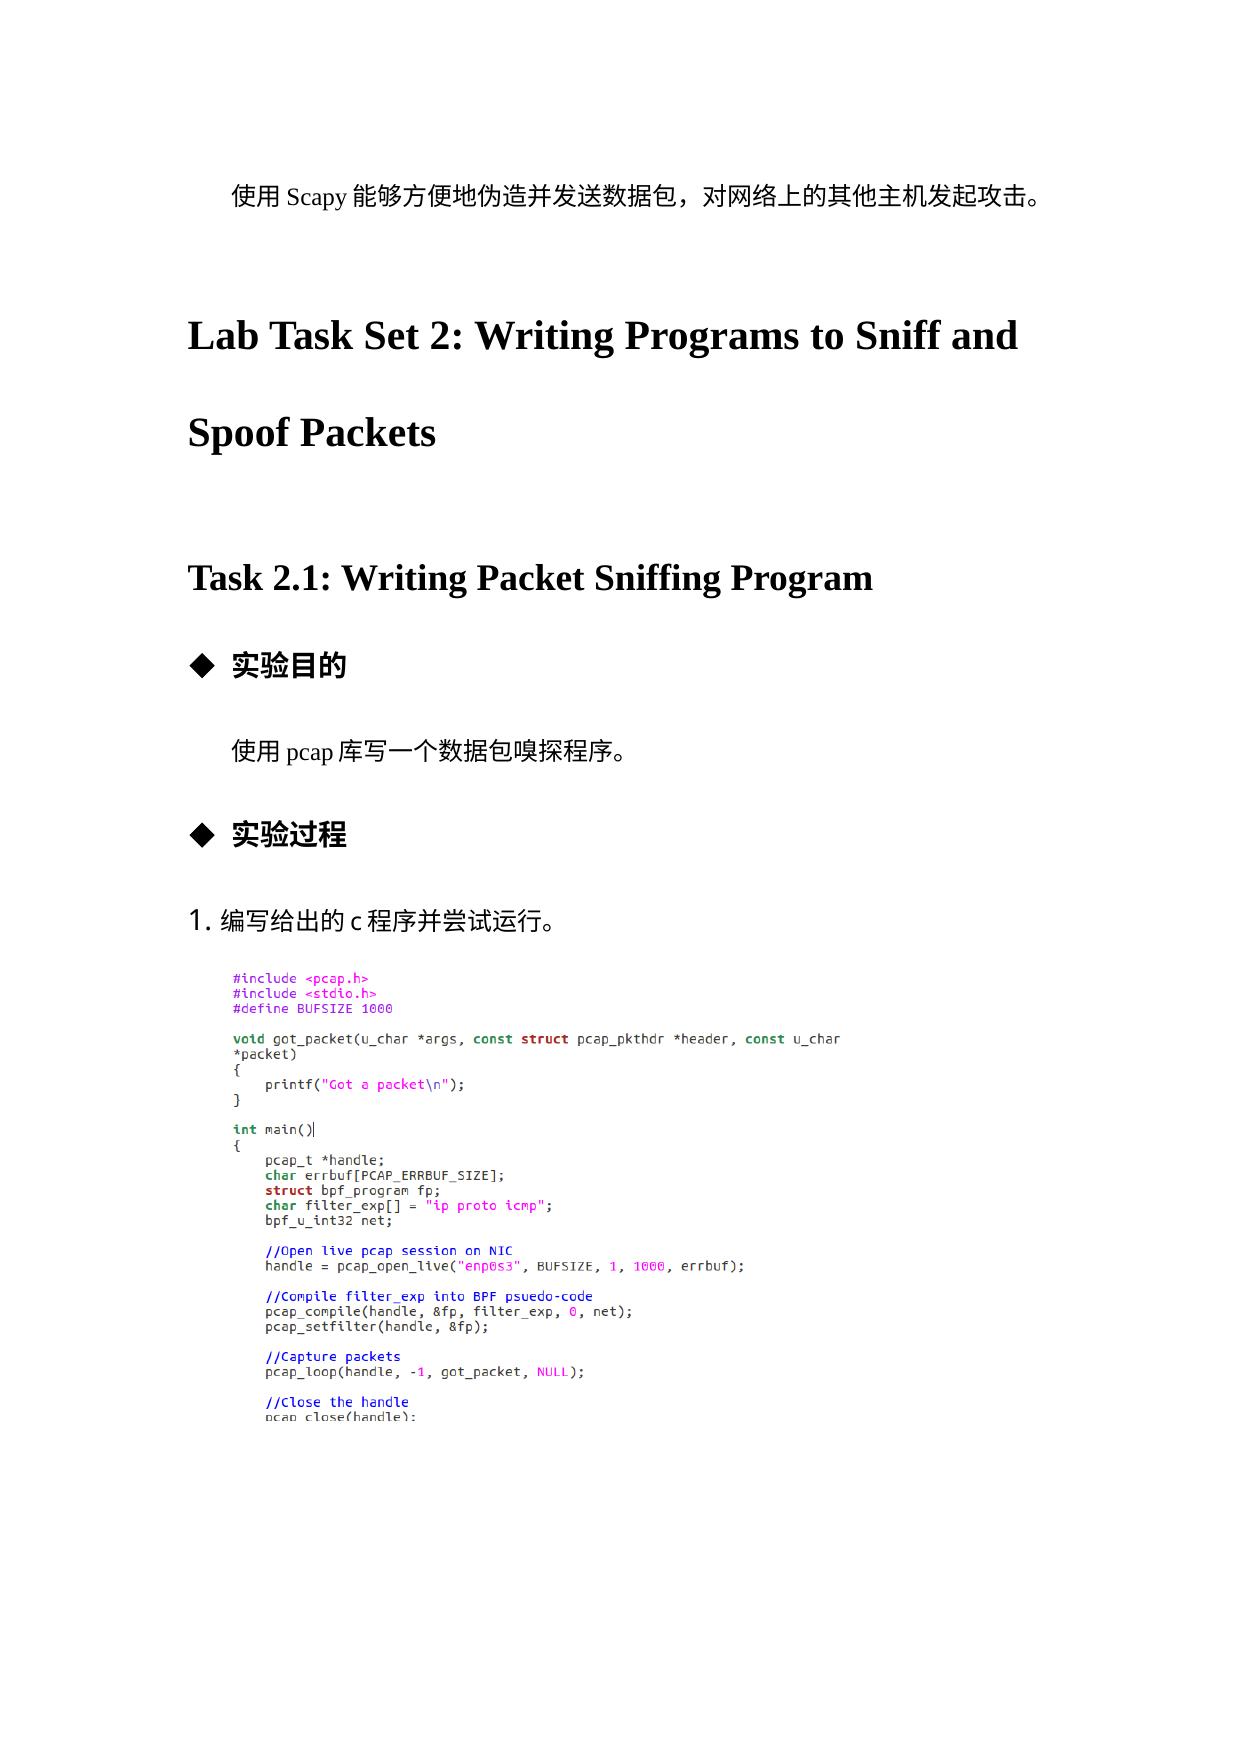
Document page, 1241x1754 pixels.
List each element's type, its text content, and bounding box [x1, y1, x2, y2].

list 实验目的 [187, 631, 1053, 696]
picture [231, 971, 843, 1421]
list Lab Task Set 2: Writing Programs to Sniff and Spoof Packets [187, 302, 1053, 464]
list 编写给出的c程序并尝试运行。 [187, 886, 1053, 951]
list 使用pcap库写一个数据包嗅探程序。 [187, 717, 1053, 782]
list 实验过程 [187, 800, 1053, 865]
list 使用Scapy能够方便地伪造并发送数据包，对网络上的其他主机发起攻击。 [187, 162, 1053, 227]
list Task 2.1: Writing Packet Sniffing Program [187, 544, 1053, 609]
